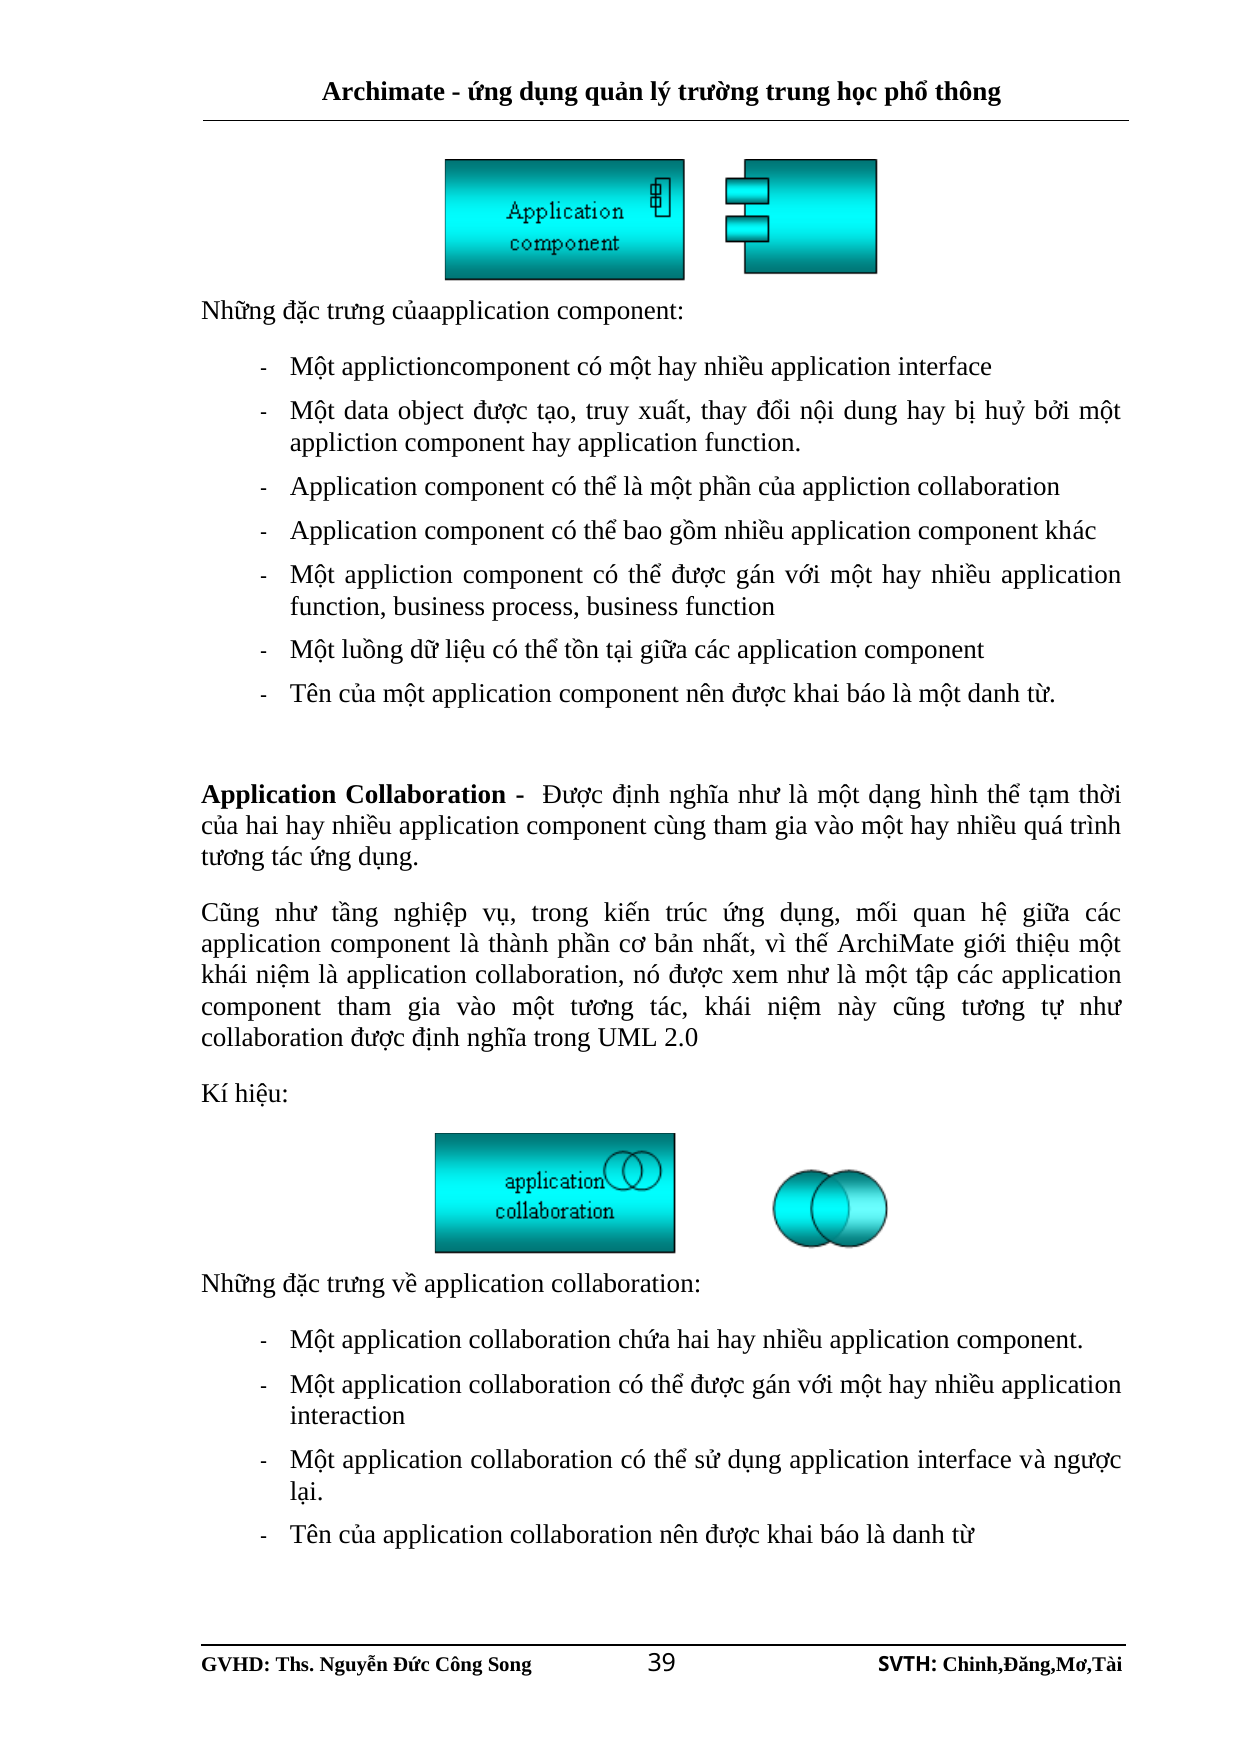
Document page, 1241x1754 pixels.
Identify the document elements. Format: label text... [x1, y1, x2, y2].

text Application component có thể là một phần của appliction collaboration [260, 469, 1122, 501]
text Application Collaboration - Được định nghĩa như là một dạng hình thể tạm thời của hai hay nhiều application component cùng tham gia vào một hay nhiều quá trình tương tác ứng dụng. [201, 778, 1122, 871]
text Tên của một application component nên được khai báo là một danh từ. [260, 677, 1122, 709]
text Một application collaboration chứa hai hay nhiều application component. [260, 1324, 1122, 1355]
picture [434, 1133, 889, 1255]
text Một data object được tạo, truy xuất, thay đổi nội dung hay bị huỷ bởi một appliction component hay application function. [260, 394, 1122, 457]
text Những đặc trưng về application collaboration: [201, 1267, 1122, 1299]
text Một appliction component có thể được gán với một hay nhiều application function, business process, business function [260, 558, 1122, 621]
picture [444, 159, 879, 282]
text Một luồng dữ liệu có thể tồn tại giữa các application component [260, 633, 1122, 665]
text Application component có thể bao gồm nhiều application component khác [260, 514, 1122, 545]
text Một application collaboration có thể sử dụng application interface và ngược lại. [260, 1443, 1122, 1506]
text Những đặc trưng củaapplication component: [201, 294, 1122, 325]
text Cũng như tầng nghiệp vụ, trong kiến trúc ứng dụng, mối quan hệ giữa các application component là thành phần cơ bản nhất, vì thế ArchiMate giới thiệu một khái niệm là application collaboration, nó được xem như là một tập các application component tham gia vào một tương tác, khái niệm này cũng tương tự như collaboration được định nghĩa trong UML 2.0 [201, 896, 1122, 1052]
text Một applictioncomponent có một hay nhiều application interface [260, 350, 1122, 382]
text Kí hiệu: [201, 1077, 1122, 1108]
text Tên của application collaboration nên được khai báo là danh từ [260, 1518, 1122, 1550]
text Một application collaboration có thể được gán với một hay nhiều application interaction [260, 1368, 1122, 1431]
